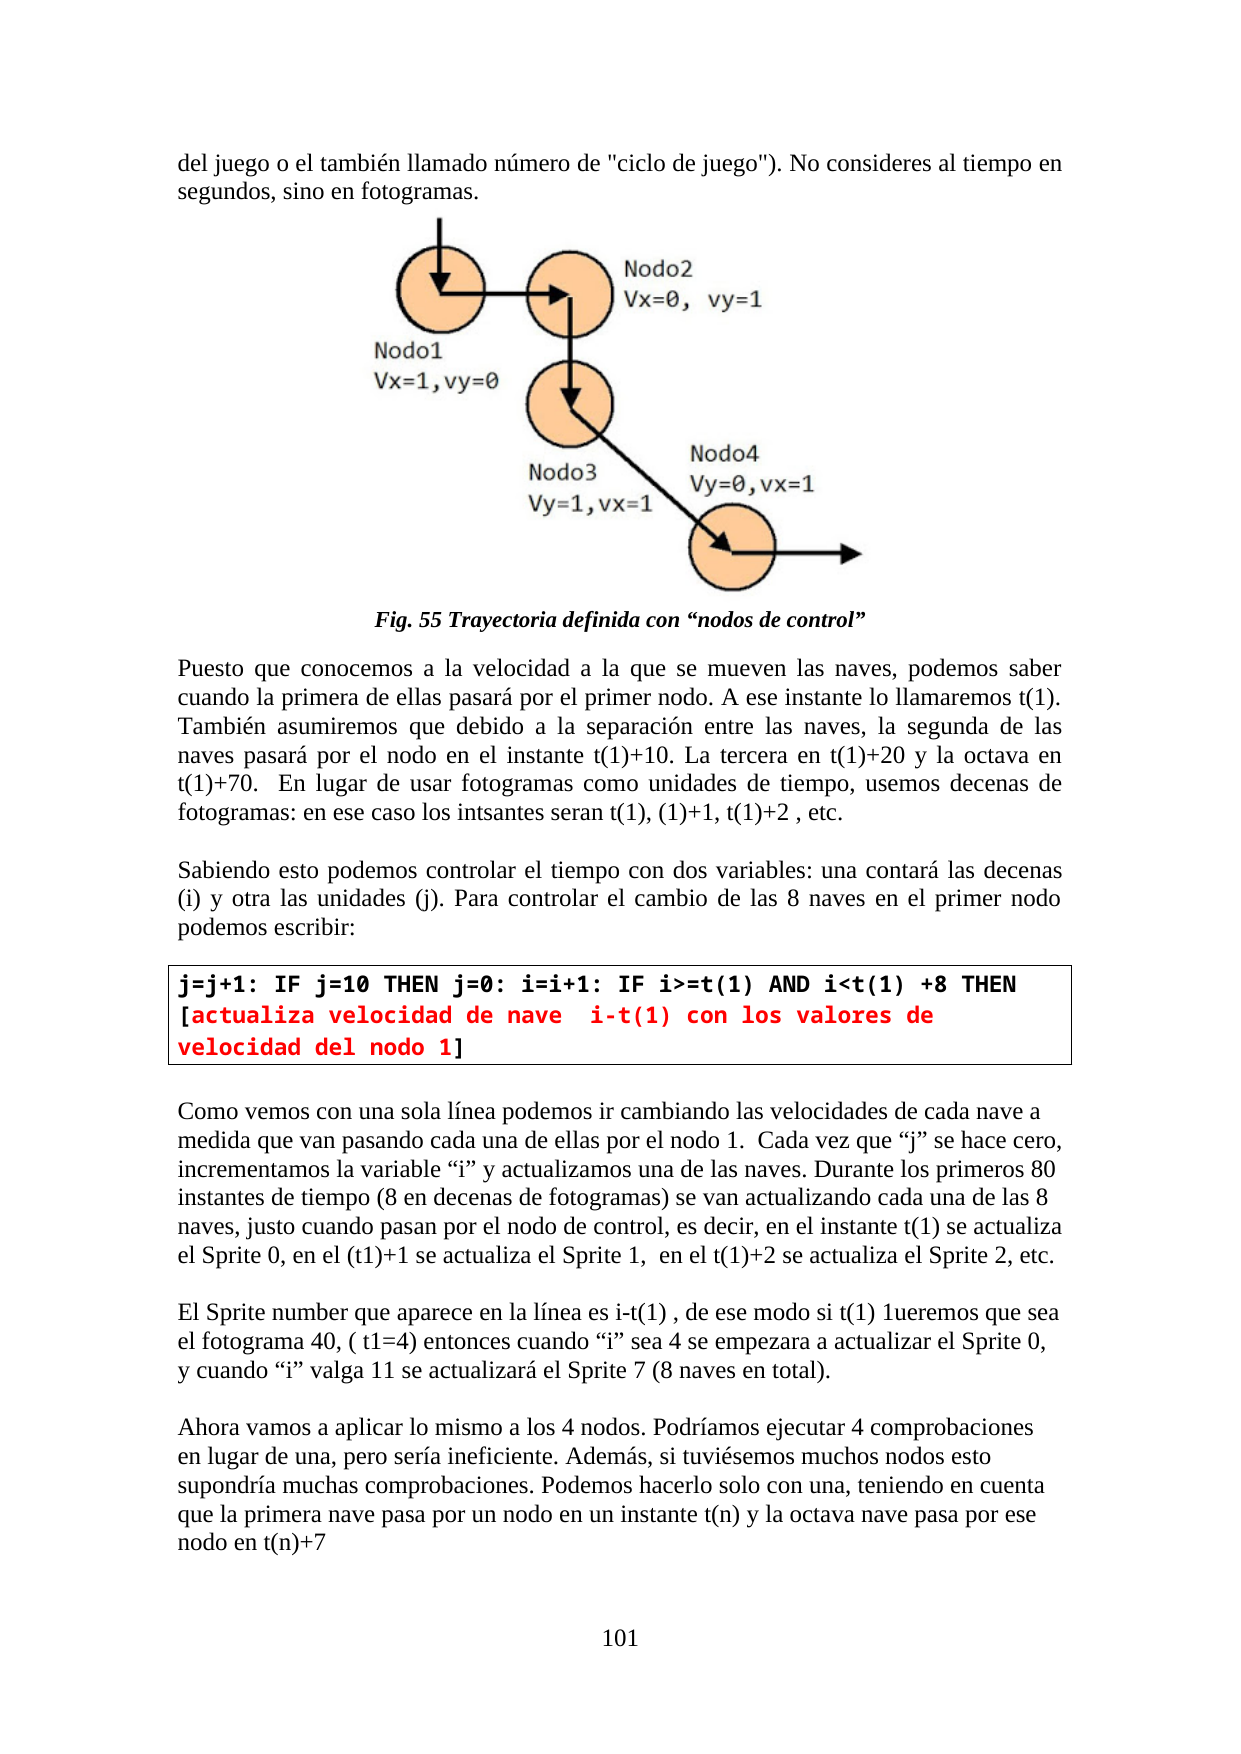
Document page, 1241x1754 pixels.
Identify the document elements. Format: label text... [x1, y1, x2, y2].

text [177, 148, 1063, 205]
text Sabiendo esto podemos controlar el tiempo con dos variables: una contará las decenas (i) y otra las unidades (j). Para controlar el cambio de las 8 naves en el primer nodo podemos escribir: [177, 826, 1063, 941]
text Como vemos con una sola línea podemos ir cambiando las velocidades de cada nave a medida que van pasando cada una de ellas por el nodo 1. Cada vez que “j” se hace cero, incrementamos la variable “i” y actualizamos una de las naves. Durante los primeros 80 instantes de tiempo (8 en decenas de fotogramas) se van actualizando cada una de las 8 naves, justo cuando pasan por el nodo de control, es decir, en el instante t(1) se actualiza el Sprite 0, en el (t1)+1 se actualiza el Sprite 1, en el t(1)+2 se actualiza el Sprite 2, etc. [177, 1065, 1063, 1269]
text j=j+1: IF j=10 THEN j=0: i=i+1: IF i>=t(1) AND i<t(1) +8 THEN [actualiza velocidad de nave i-t(1) con los valores de velocidad del nodo 1] [169, 966, 1071, 1064]
text El Sprite number que aparece en la línea es i-t(1) , de ese modo si t(1) 1ueremos que sea el fotograma 40, ( t1=4) entonces cuando “i” sea 4 se empezara a actualizar el Sprite 0, y cuando “i” valga 11 se actualizará el Sprite 7 (8 naves en total). [177, 1297, 1063, 1384]
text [177, 1384, 1063, 1585]
text Puesto que conocemos a la velocidad a la que se mueven las naves, podemos saber cuando la primera de ellas pasará por el primer nodo. A ese instante lo llamaremos t(1). También asumiremos que debido a la separación entre las naves, la segunda de las naves pasará por el nodo en el instante t(1)+10. La tercera en t(1)+20 y la octava en t(1)+70. En lugar de usar fotogramas como unidades de tiempo, usemos decenas de fotogramas: en ese caso los intsantes seran t(1), (1)+1, t(1)+2 , etc. [177, 653, 1063, 826]
text Fig. 55 Trayectoria definida con “nodos de control” [177, 606, 1063, 633]
picture [349, 205, 892, 607]
